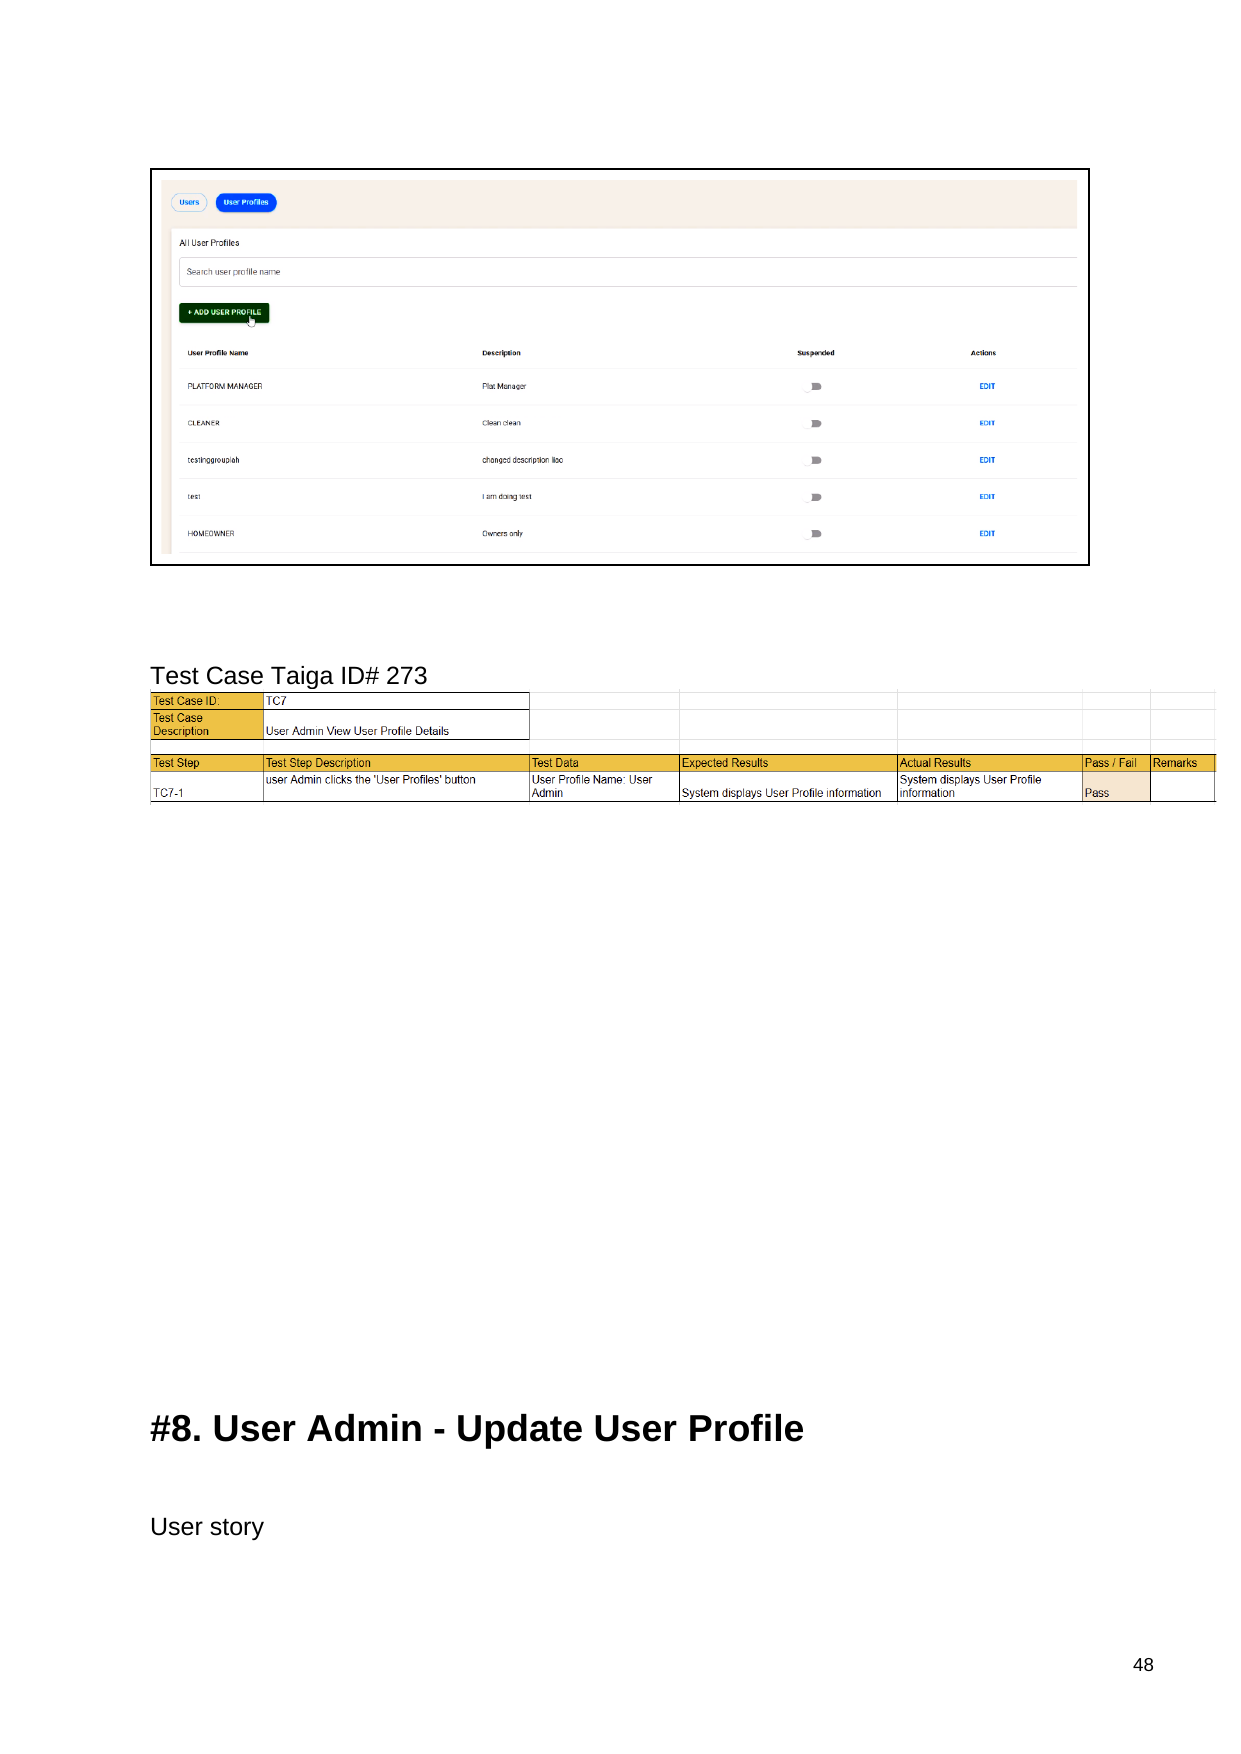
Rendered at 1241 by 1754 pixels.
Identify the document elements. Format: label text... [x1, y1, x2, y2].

text User story [150, 1512, 1153, 1540]
picture [161, 180, 1078, 554]
subtitle #8. User Admin - Update User Profile [150, 1406, 1153, 1449]
table_cell [152, 170, 1088, 564]
picture [150, 689, 1217, 805]
text Test Case Taiga ID# 273 [150, 661, 1153, 689]
